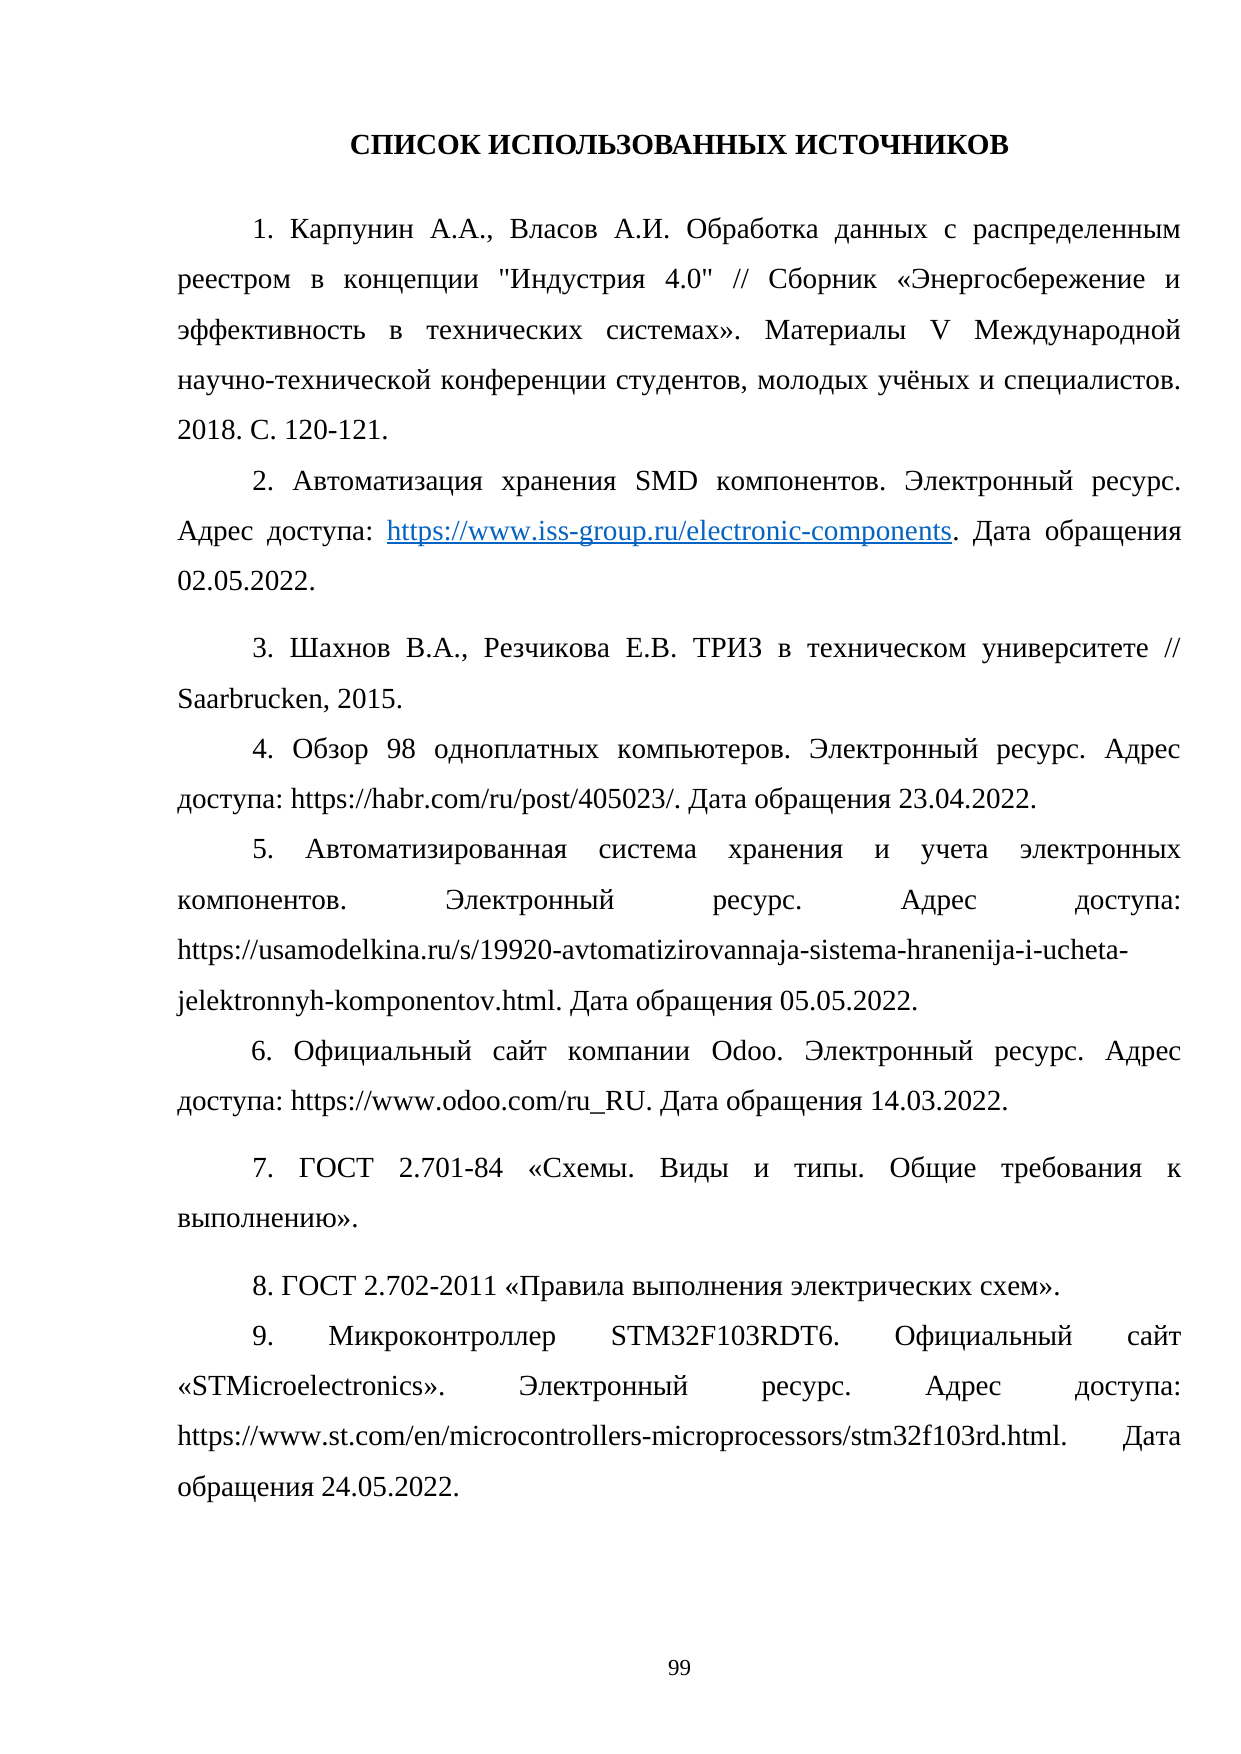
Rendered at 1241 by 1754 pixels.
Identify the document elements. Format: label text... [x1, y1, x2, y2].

text 6. Официальный сайт компании Odoo. Электронный ресурс. Адрес доступа: https://www.odoo.com/ru_RU. Дата обращения 14.03.2022. [177, 1033, 1182, 1117]
text 3. Шахнов В.А., Резчикова Е.В. ТРИЗ в техническом университете // Saarbrucken, 2015. [177, 630, 1182, 714]
text 2. Автоматизация хранения SMD компонентов. Электронный ресурс. Адрес доступа: https://www.iss-group.ru/electronic-components. Дата обращения 02.05.2022. [177, 463, 1182, 597]
text 8. ГОСТ 2.702-2011 «Правила выполнения электрических схем». [177, 1268, 1182, 1301]
text 4. Обзор 98 одноплатных компьютеров. Электронный ресурс. Адрес доступа: https://habr.com/ru/post/405023/. Дата обращения 23.04.2022. [177, 731, 1182, 815]
text 5. Автоматизированная система хранения и учета электронных компонентов. Электронный ресурс. Адрес доступа: https://usamodelkina.ru/s/19920-avtomatizirovannaja-sistema-hranenija-i-ucheta-jelektronnyh-komponentov.html. Дата обращения 05.05.2022. [177, 832, 1182, 1016]
text 1. Карпунин А.А., Власов А.И. Обработка данных с распределенным реестром в концепции "Индустрия 4.0" // Сборник «Энергосбережение и эффективность в технических системах». Материалы V Международной научно-технической конференции студентов, молодых учёных и специалистов. 2018. С. 120-121. [177, 211, 1182, 446]
subtitle СПИСОК ИСПОЛЬЗОВАННЫХ ИСТОЧНИКОВ [177, 127, 1182, 161]
text 9. Микроконтроллер STM32F103RDT6. Официальный сайт «STMicroelectronics». Электронный ресурс. Адрес доступа: https://www.st.com/en/microcontrollers-microprocessors/stm32f103rd.html. Дата обращения 24.05.2022. [177, 1318, 1182, 1502]
text 7. ГОСТ 2.701-84 «Схемы. Виды и типы. Общие требования к выполнению». [177, 1150, 1182, 1234]
